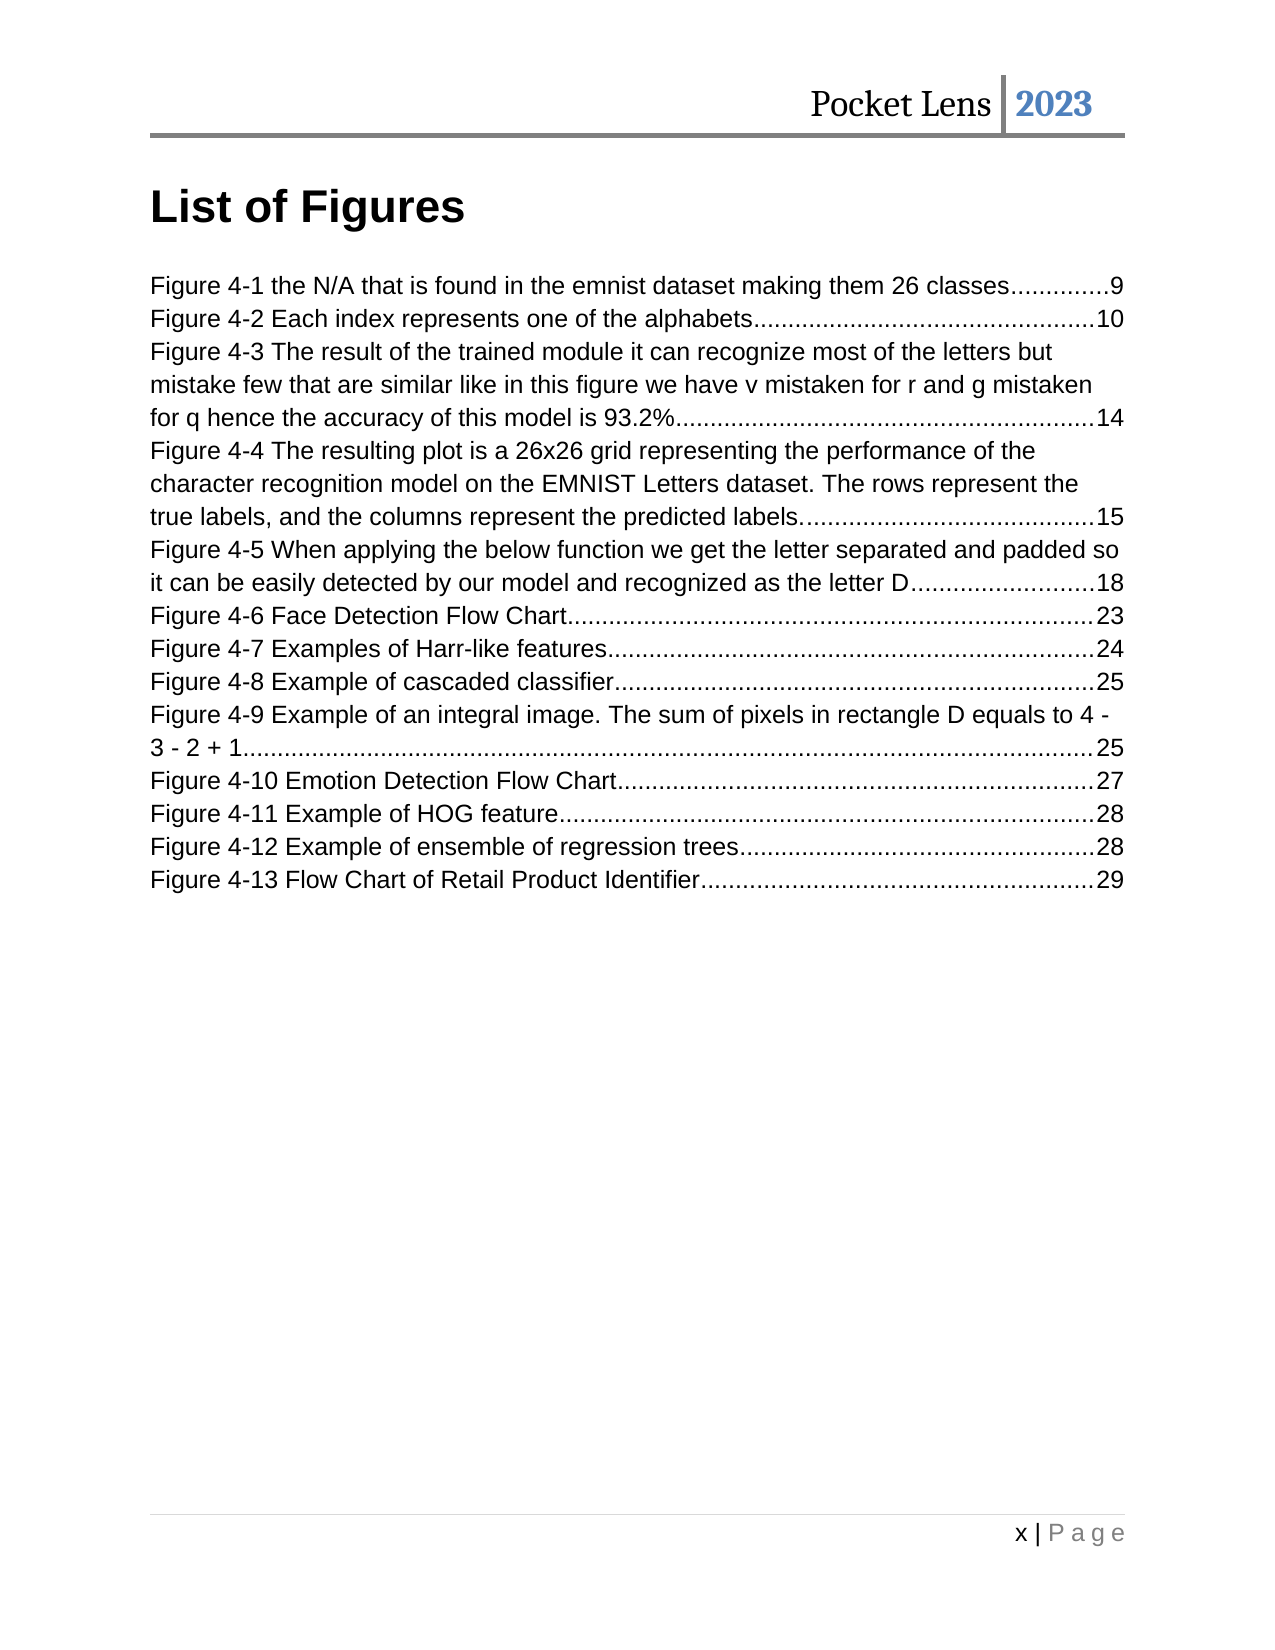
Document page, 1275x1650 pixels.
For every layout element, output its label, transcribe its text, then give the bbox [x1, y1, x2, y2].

text Figure ‎4-11 Example of HOG feature 28 [150, 799, 1125, 828]
text Figure ‎4-1 the N/A that is found in the emnist dataset making them 26 classes 9 [150, 271, 1125, 299]
text Figure ‎4-9 Example of an integral image. The sum of pixels in rectangle D equals to 4 - 3 - 2 + 1 25 [150, 700, 1125, 762]
text Figure ‎4-13 Flow Chart of Retail Product Identifier 29 [150, 865, 1125, 894]
text Figure ‎4-8 Example of cascaded classifier 25 [150, 667, 1125, 696]
text Figure ‎4-10 Emotion Detection Flow Chart 27 [150, 766, 1125, 795]
text Figure ‎4-12 Example of ensemble of regression trees 28 [150, 832, 1125, 861]
text Figure ‎4-3 The result of the trained module it can recognize most of the letters but mistake few that are similar like in this figure we have v mistaken for r and g mistaken for q hence the accuracy of this model is 93.2% 14 [150, 337, 1125, 431]
text Figure ‎4-7 Examples of Harr-like features 24 [150, 634, 1125, 663]
text Figure ‎4-6 Face Detection Flow Chart 23 [150, 601, 1125, 629]
text Figure ‎4-4 The resulting plot is a 26x26 grid representing the performance of the character recognition model on the EMNIST Letters dataset. The rows represent the true labels, and the columns represent the predicted labels. 15 [150, 436, 1125, 531]
subtitle List of Figures [150, 179, 1125, 232]
text Figure ‎4-2 Each index represents one of the alphabets 10 [150, 304, 1125, 332]
text Figure ‎4-5 When applying the below function we get the letter separated and padded so it can be easily detected by our model and recognized as the letter D 18 [150, 535, 1125, 597]
